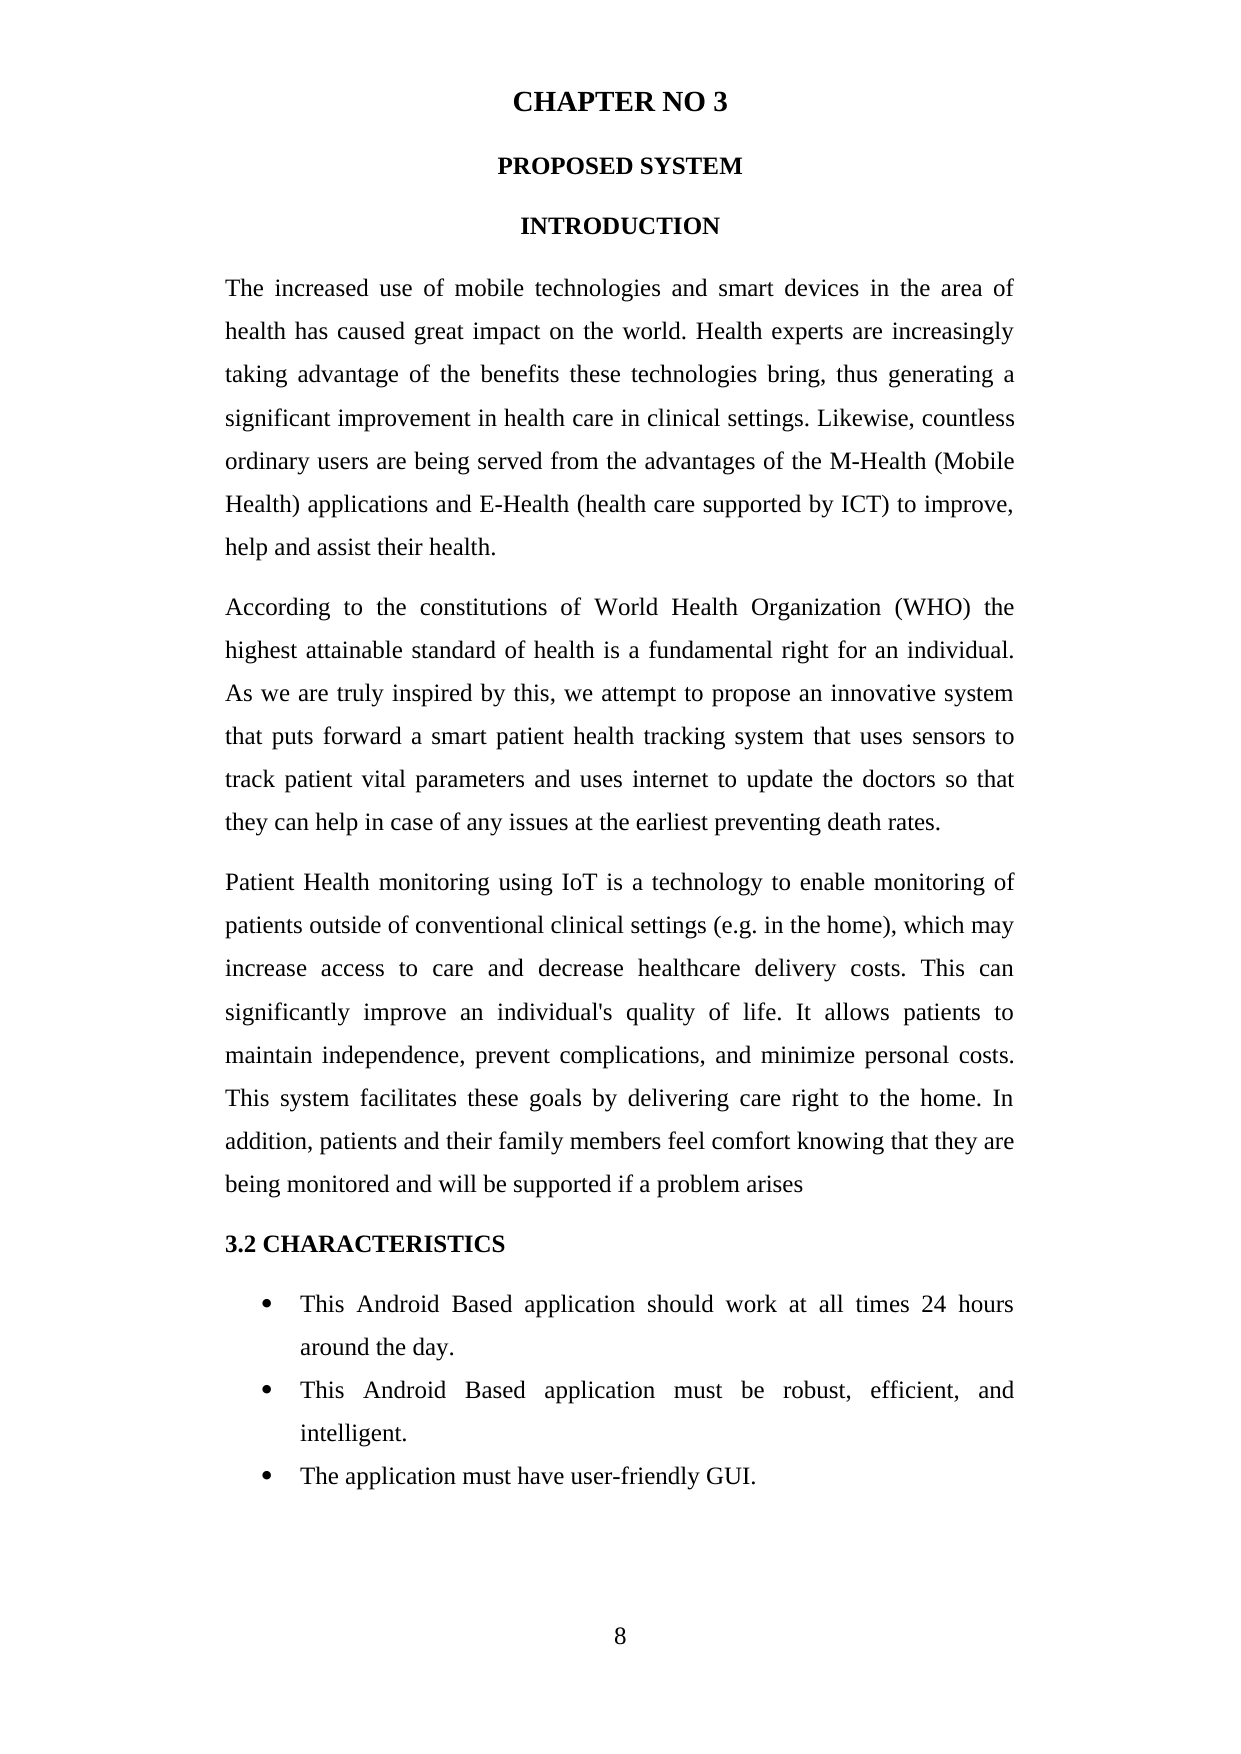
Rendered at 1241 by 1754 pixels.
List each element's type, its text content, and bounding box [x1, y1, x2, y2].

text The increased use of mobile technologies and smart devices in the area of health has caused great impact on the world. Health experts are increasingly taking advantage of the benefits these technologies bring, thus generating a significant improvement in health care in clinical settings. Likewise, countless ordinary users are being served from the advantages of the M-Health (Mobile Health) applications and E-Health (health care supported by ICT) to improve, help and assist their health. [225, 273, 1015, 561]
text CHAPTER NO 3 [225, 84, 1015, 118]
text 3.2 CHARACTERISTICS [225, 1229, 1015, 1258]
text Patient Health monitoring using IoT is a technology to enable monitoring of patients outside of conventional clinical settings (e.g. in the home), which may increase access to care and decrease healthcare delivery costs. This can significantly improve an individual's quality of life. It allows patients to maintain independence, prevent complications, and minimize personal costs. This system facilitates these goals by delivering care right to the home. In addition, patients and their family members feel comfort knowing that they are being monitored and will be supported if a problem arises [225, 867, 1015, 1198]
text PROPOSED SYSTEM [225, 151, 1015, 180]
text INTRODUCTION [225, 211, 1015, 240]
list This Android Based application must be robust, efficient, and intelligent. [262, 1375, 1015, 1447]
list The application must have user-friendly GUI. [262, 1461, 1015, 1490]
list This Android Based application should work at all times 24 hours around the day. [262, 1289, 1015, 1361]
text According to the constitutions of World Health Organization (WHO) the highest attainable standard of health is a fundamental right for an individual. As we are truly inspired by this, we attempt to propose an innovative system that puts forward a smart patient health tracking system that uses sensors to track patient vital parameters and uses internet to update the doctors so that they can help in case of any issues at the earliest preventing death rates. [225, 592, 1015, 836]
